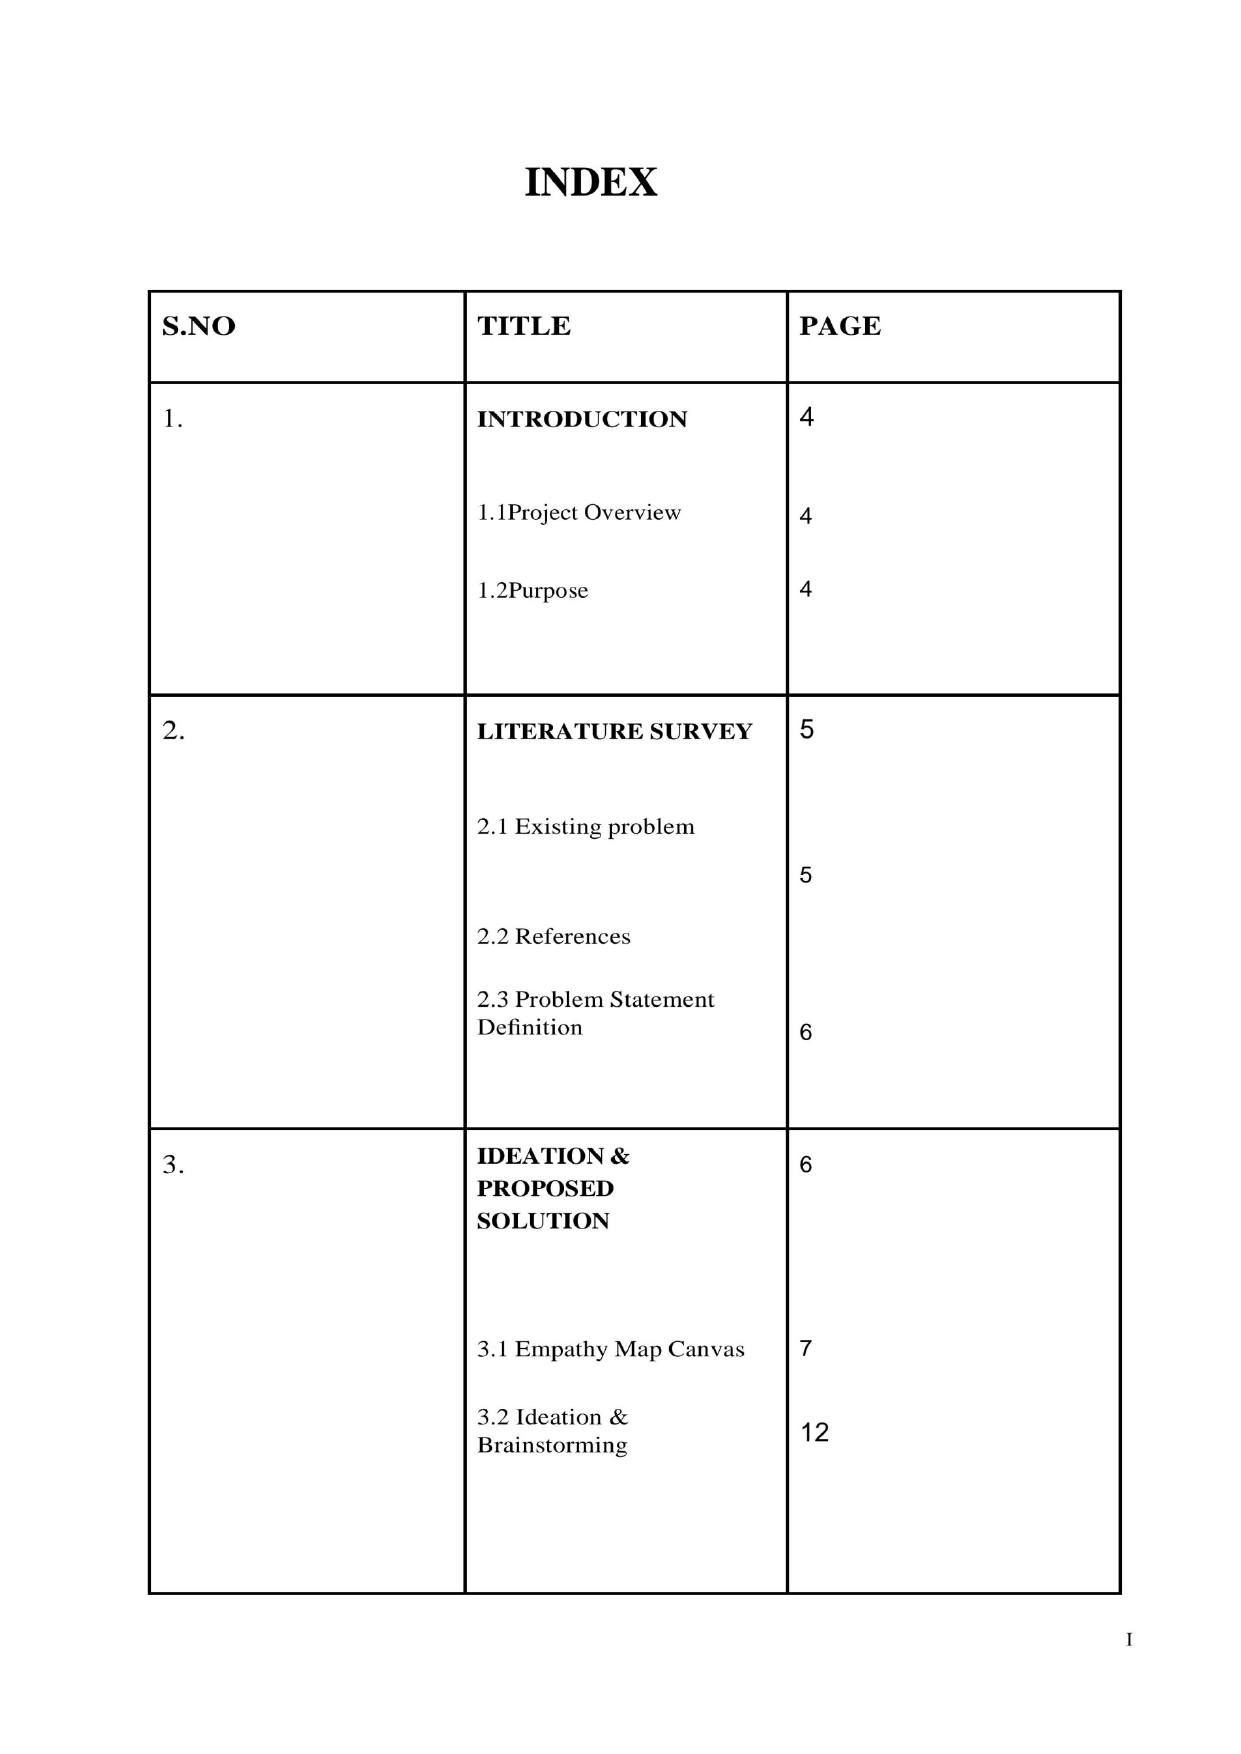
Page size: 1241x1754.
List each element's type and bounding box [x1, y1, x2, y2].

picture [147, 166, 1135, 1648]
